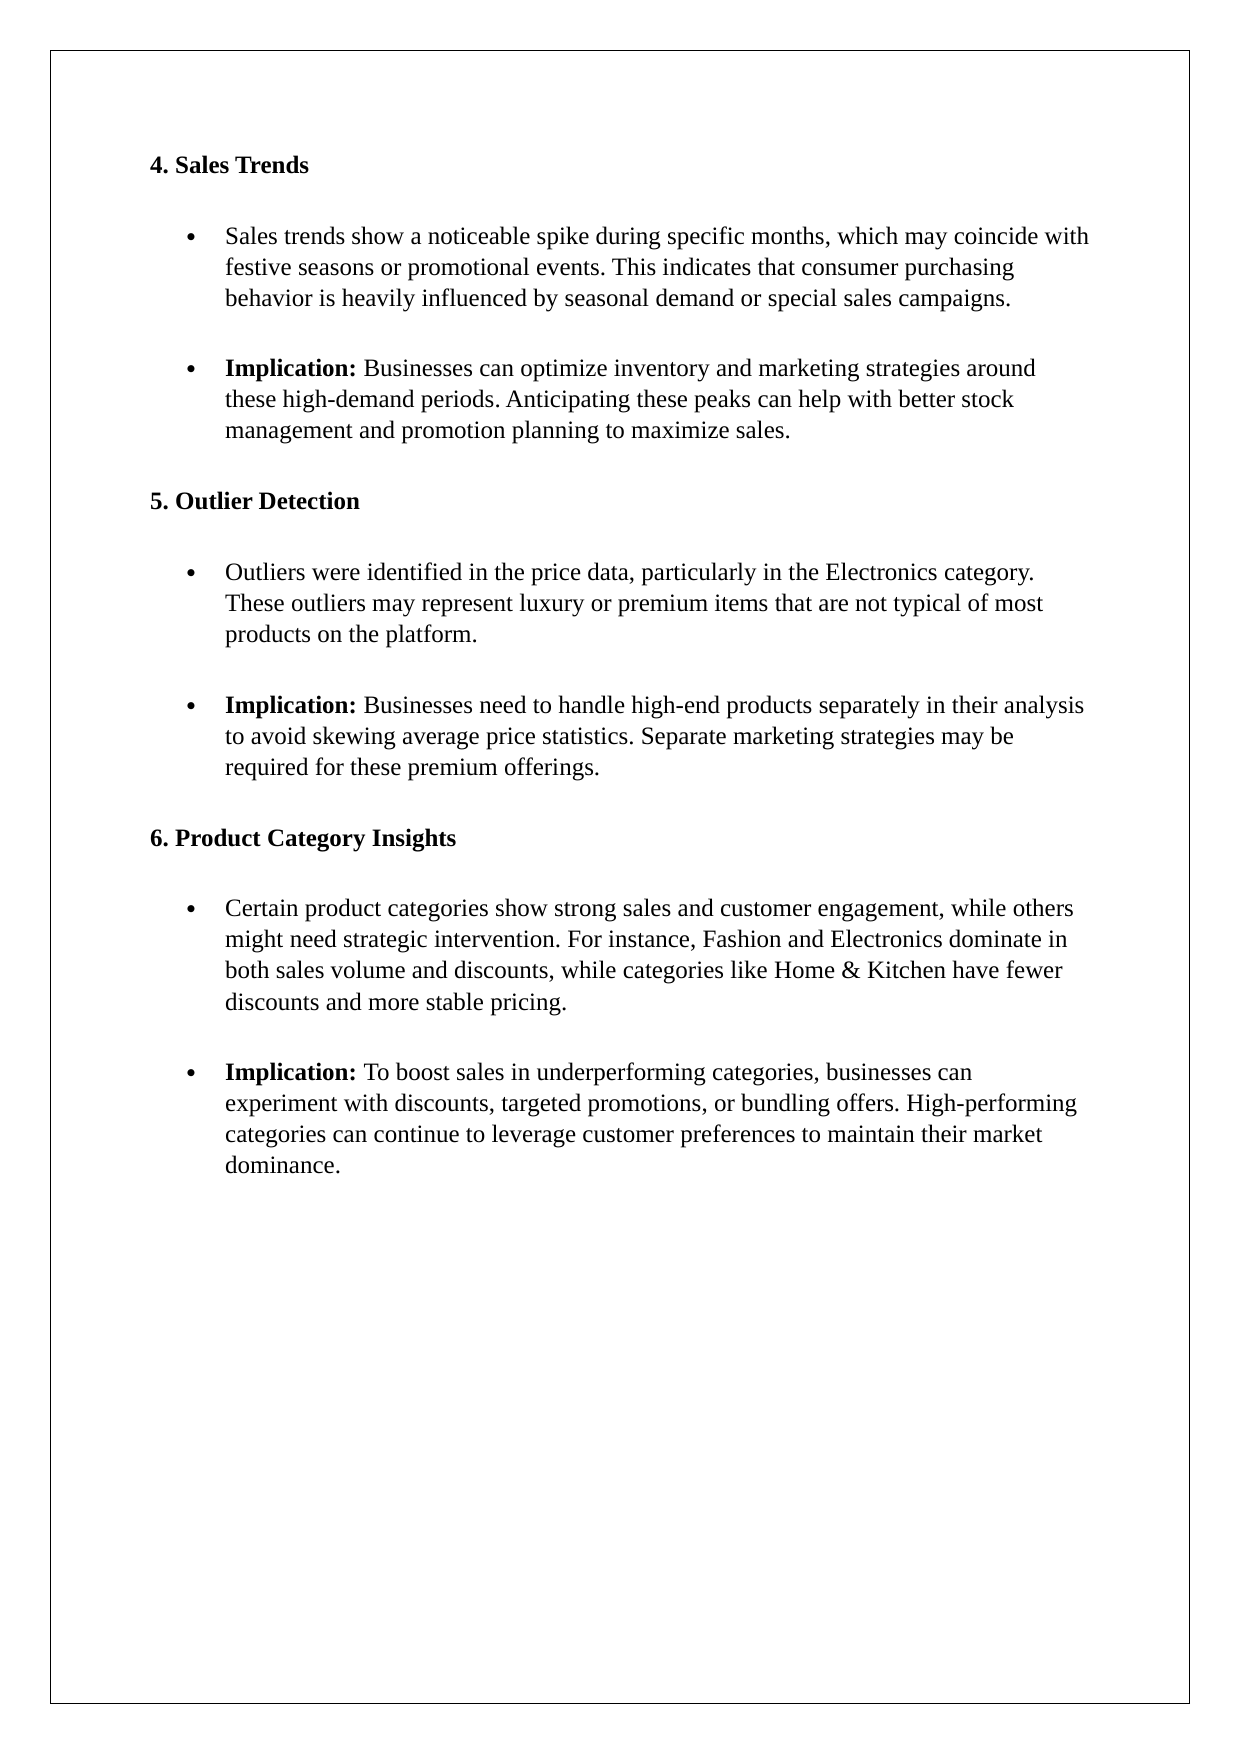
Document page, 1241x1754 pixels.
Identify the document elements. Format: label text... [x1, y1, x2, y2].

text 5. Outlier Detection [150, 486, 1090, 515]
list Sales trends show a noticeable spike during specific months, which may coincide with festive seasons or promotional events. This indicates that consumer purchasing behavior is heavily influenced by seasonal demand or special sales campaigns. [187, 221, 1090, 312]
list Outliers were identified in the price data, particularly in the Electronics category. These outliers may represent luxury or premium items that are not typical of most products on the platform. [187, 557, 1090, 648]
list Implication: Businesses can optimize inventory and marketing strategies around these high-demand periods. Anticipating these peaks can help with better stock management and promotion planning to maximize sales. [187, 353, 1090, 444]
text 4. Sales Trends [150, 150, 1090, 179]
list Implication: To boost sales in underperforming categories, businesses can experiment with discounts, targeted promotions, or bundling offers. High-performing categories can continue to leverage customer preferences to maintain their market dominance. [187, 1057, 1090, 1179]
list Implication: Businesses need to handle high-end products separately in their analysis to avoid skewing average price statistics. Separate marketing strategies may be required for these premium offerings. [187, 690, 1090, 781]
list Certain product categories show strong sales and customer engagement, while others might need strategic intervention. For instance, Fashion and Electronics dominate in both sales volume and discounts, while categories like Home & Kitchen have fewer discounts and more stable pricing. [187, 893, 1090, 1015]
text 6. Product Category Insights [150, 823, 1090, 851]
